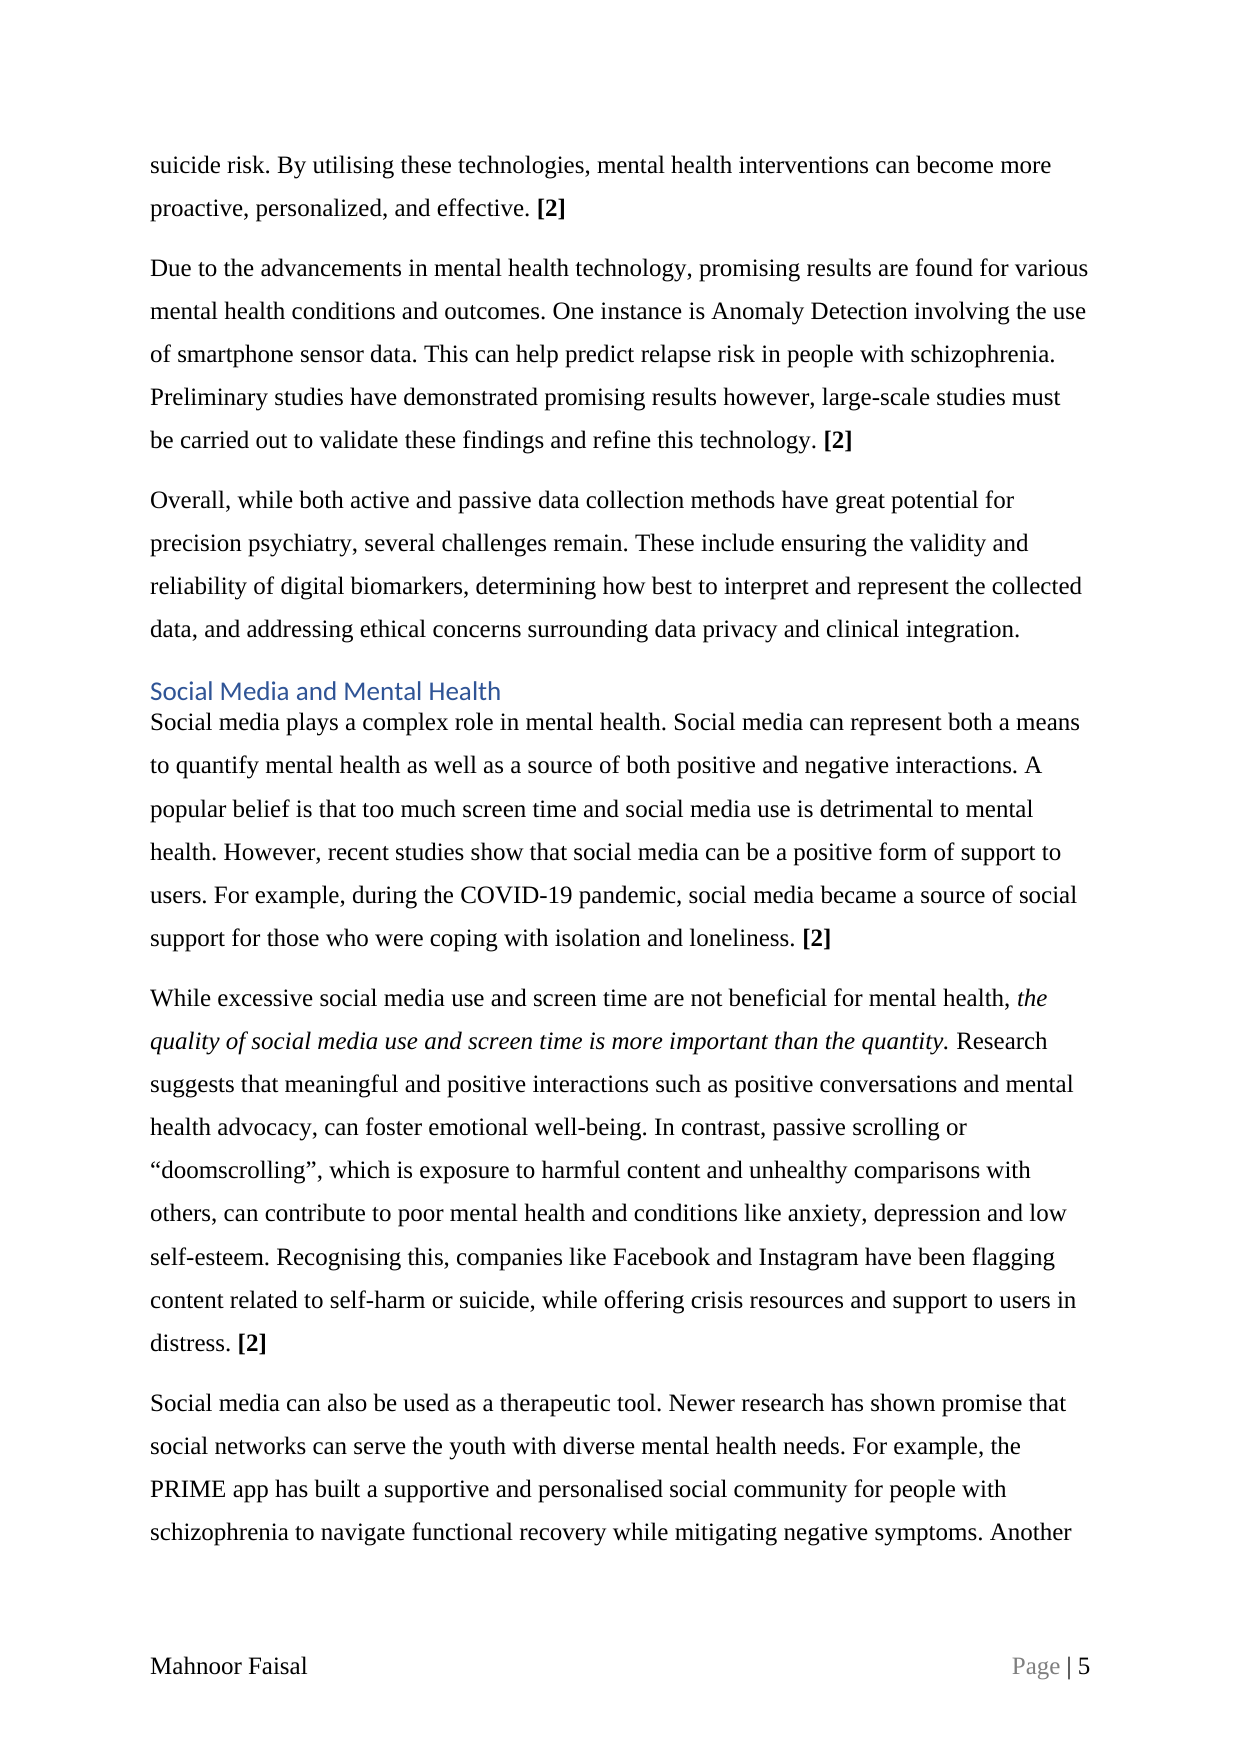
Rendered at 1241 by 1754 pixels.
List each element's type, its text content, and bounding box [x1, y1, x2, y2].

text Social media plays a complex role in mental health. Social media can represent both a means to quantify mental health as well as a source of both positive and negative interactions. A popular belief is that too much screen time and social media use is detrimental to mental health. However, recent studies show that social media can be a positive form of support to users. For example, during the COVID-19 pandemic, social media became a source of social support for those who were coping with isolation and loneliness. [2] [150, 707, 1090, 952]
text While excessive social media use and screen time are not beneficial for mental health, the quality of social media use and screen time is more important than the quantity. Research suggests that meaningful and positive interactions such as positive conversations and mental health advocacy, can foster emotional well-being. In contrast, passive scrolling or “doomscrolling”, which is exposure to harmful content and unhealthy comparisons with others, can contribute to poor mental health and conditions like anxiety, depression and low self-esteem. Recognising this, companies like Facebook and Instagram have been flagging content related to self-harm or suicide, while offering crisis resources and support to users in distress. [2] [150, 983, 1090, 1357]
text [150, 1388, 1090, 1546]
text Overall, while both active and passive data collection methods have great potential for precision psychiatry, several challenges remain. These include ensuring the validity and reliability of digital biomarkers, determining how best to interpret and represent the collected data, and addressing ethical concerns surrounding data privacy and clinical integration. [150, 485, 1090, 643]
text Due to the advancements in mental health technology, promising results are found for various mental health conditions and outcomes. One instance is Anomaly Detection involving the use of smartphone sensor data. This can help predict relapse risk in people with schizophrenia. Preliminary studies have demonstrated promising results however, large-scale studies must be carried out to validate these findings and refine this technology. [2] [150, 253, 1090, 454]
subtitle Social Media and Mental Health [150, 674, 1090, 707]
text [150, 150, 1090, 222]
